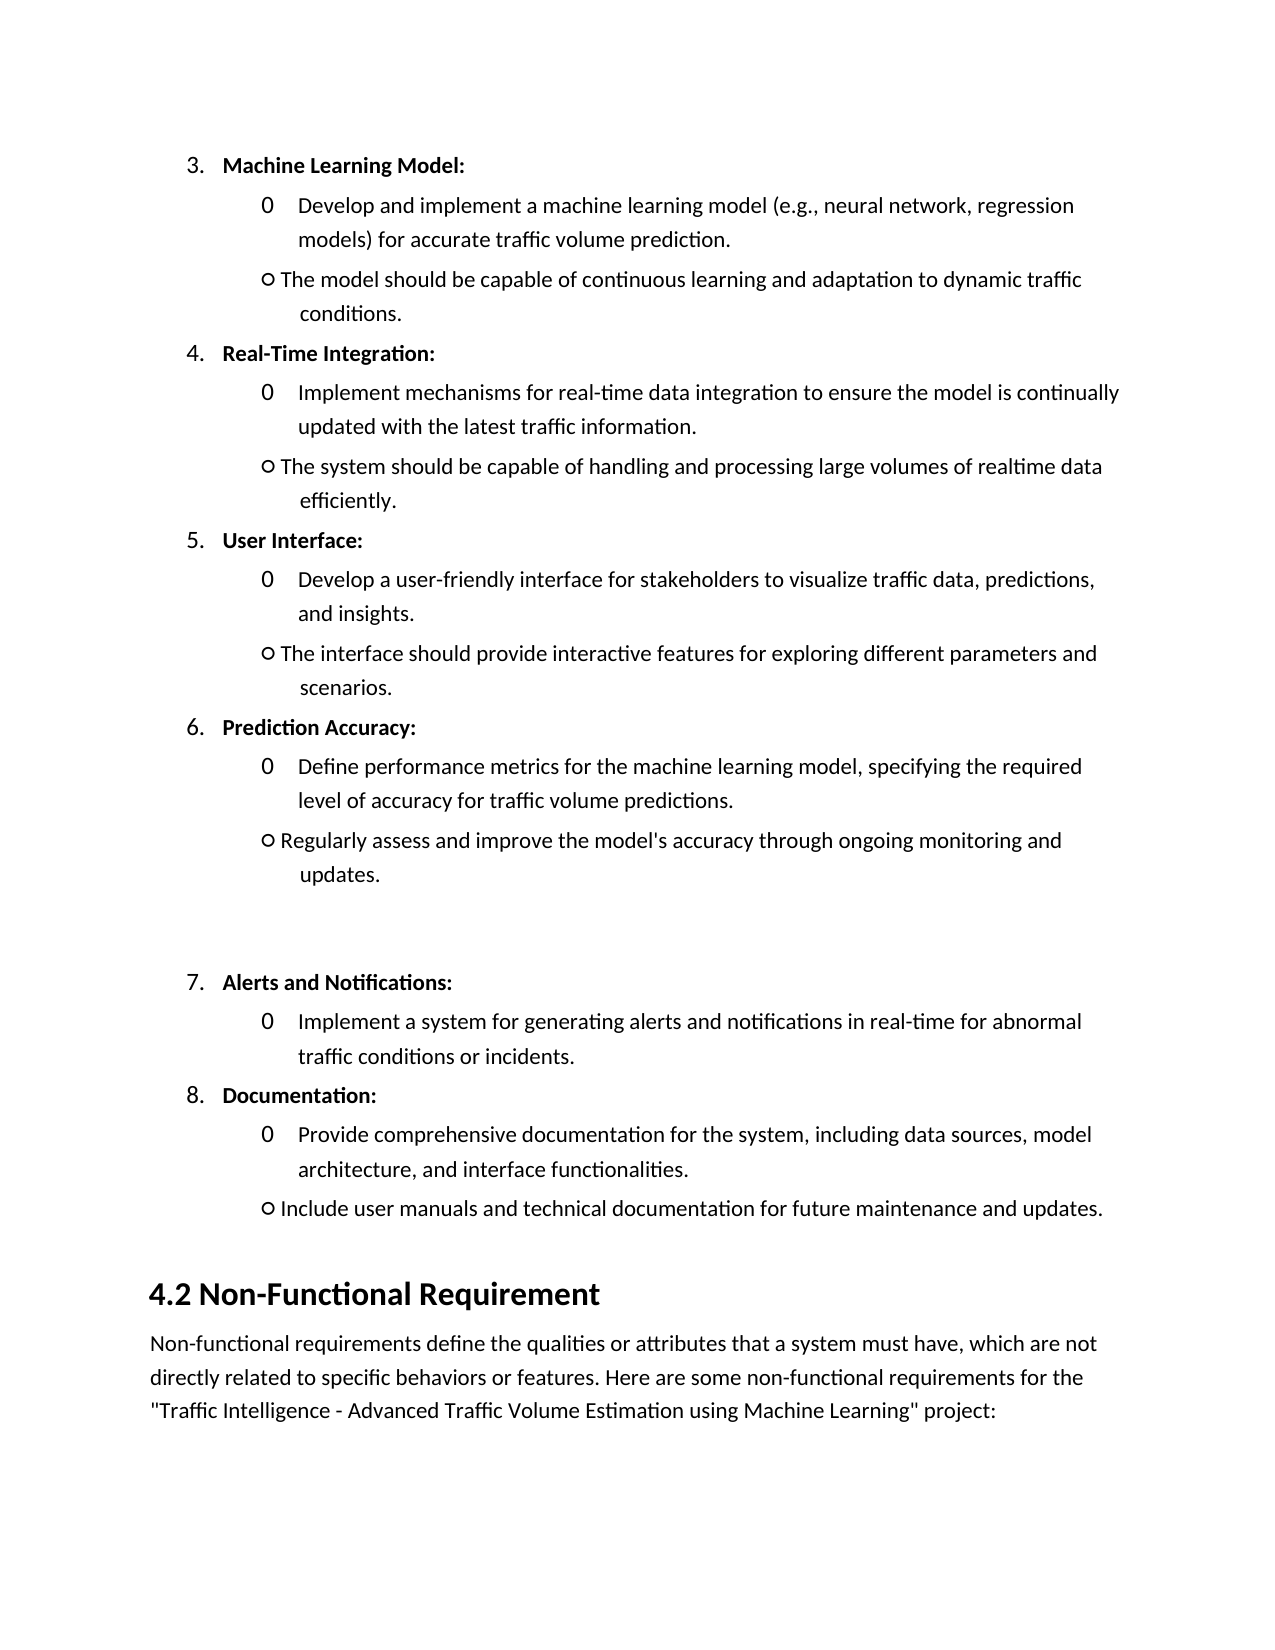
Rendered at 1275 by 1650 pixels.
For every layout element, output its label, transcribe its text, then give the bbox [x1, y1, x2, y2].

list Implement a system for generating alerts and notifications in real-time for abnormal traffic conditions or incidents. [261, 1005, 1128, 1070]
list Develop a user-friendly interface for stakeholders to visualize traffic data, predictions, and insights. [261, 563, 1128, 627]
text Non-functional requirements define the qualities or attributes that a system must have, which are not directly related to specific behaviors or features. Here are some non-functional requirements for the "Traffic Intelligence - Advanced Traffic Volume Estimation using Machine Learning" project: [150, 1329, 1128, 1425]
subtitle 4.2 Non-Functional Requirement [148, 1273, 1238, 1313]
text ○ Include user manuals and technical documentation for future maintenance and updates. [261, 1192, 1128, 1223]
list Develop and implement a machine learning model (e.g., neural network, regression models) for accurate traffic volume prediction. [261, 189, 1128, 253]
list Machine Learning Model: [186, 149, 1238, 180]
list Prediction Accuracy: [186, 711, 1238, 741]
list Define performance metrics for the machine learning model, specifying the required level of accuracy for traffic volume predictions. [261, 750, 1128, 814]
text ○ The model should be capable of continuous learning and adaptation to dynamic traffic conditions. [261, 263, 1128, 327]
list Implement mechanisms for real-time data integration to ensure the model is continually updated with the latest traffic information. [261, 376, 1128, 440]
list Alerts and Notifications: [186, 966, 1238, 997]
list Documentation: [186, 1079, 1238, 1110]
list Real-Time Integration: [186, 337, 1238, 367]
text ○ The system should be capable of handling and processing large volumes of realtime data efficiently. [261, 450, 1128, 514]
text ○ Regularly assess and improve the model's accuracy through ongoing monitoring and updates. [261, 824, 1128, 888]
list User Interface: [186, 524, 1238, 554]
list Provide comprehensive documentation for the system, including data sources, model architecture, and interface functionalities. [261, 1119, 1128, 1183]
text ○ The interface should provide interactive features for exploring different parameters and scenarios. [261, 637, 1128, 701]
